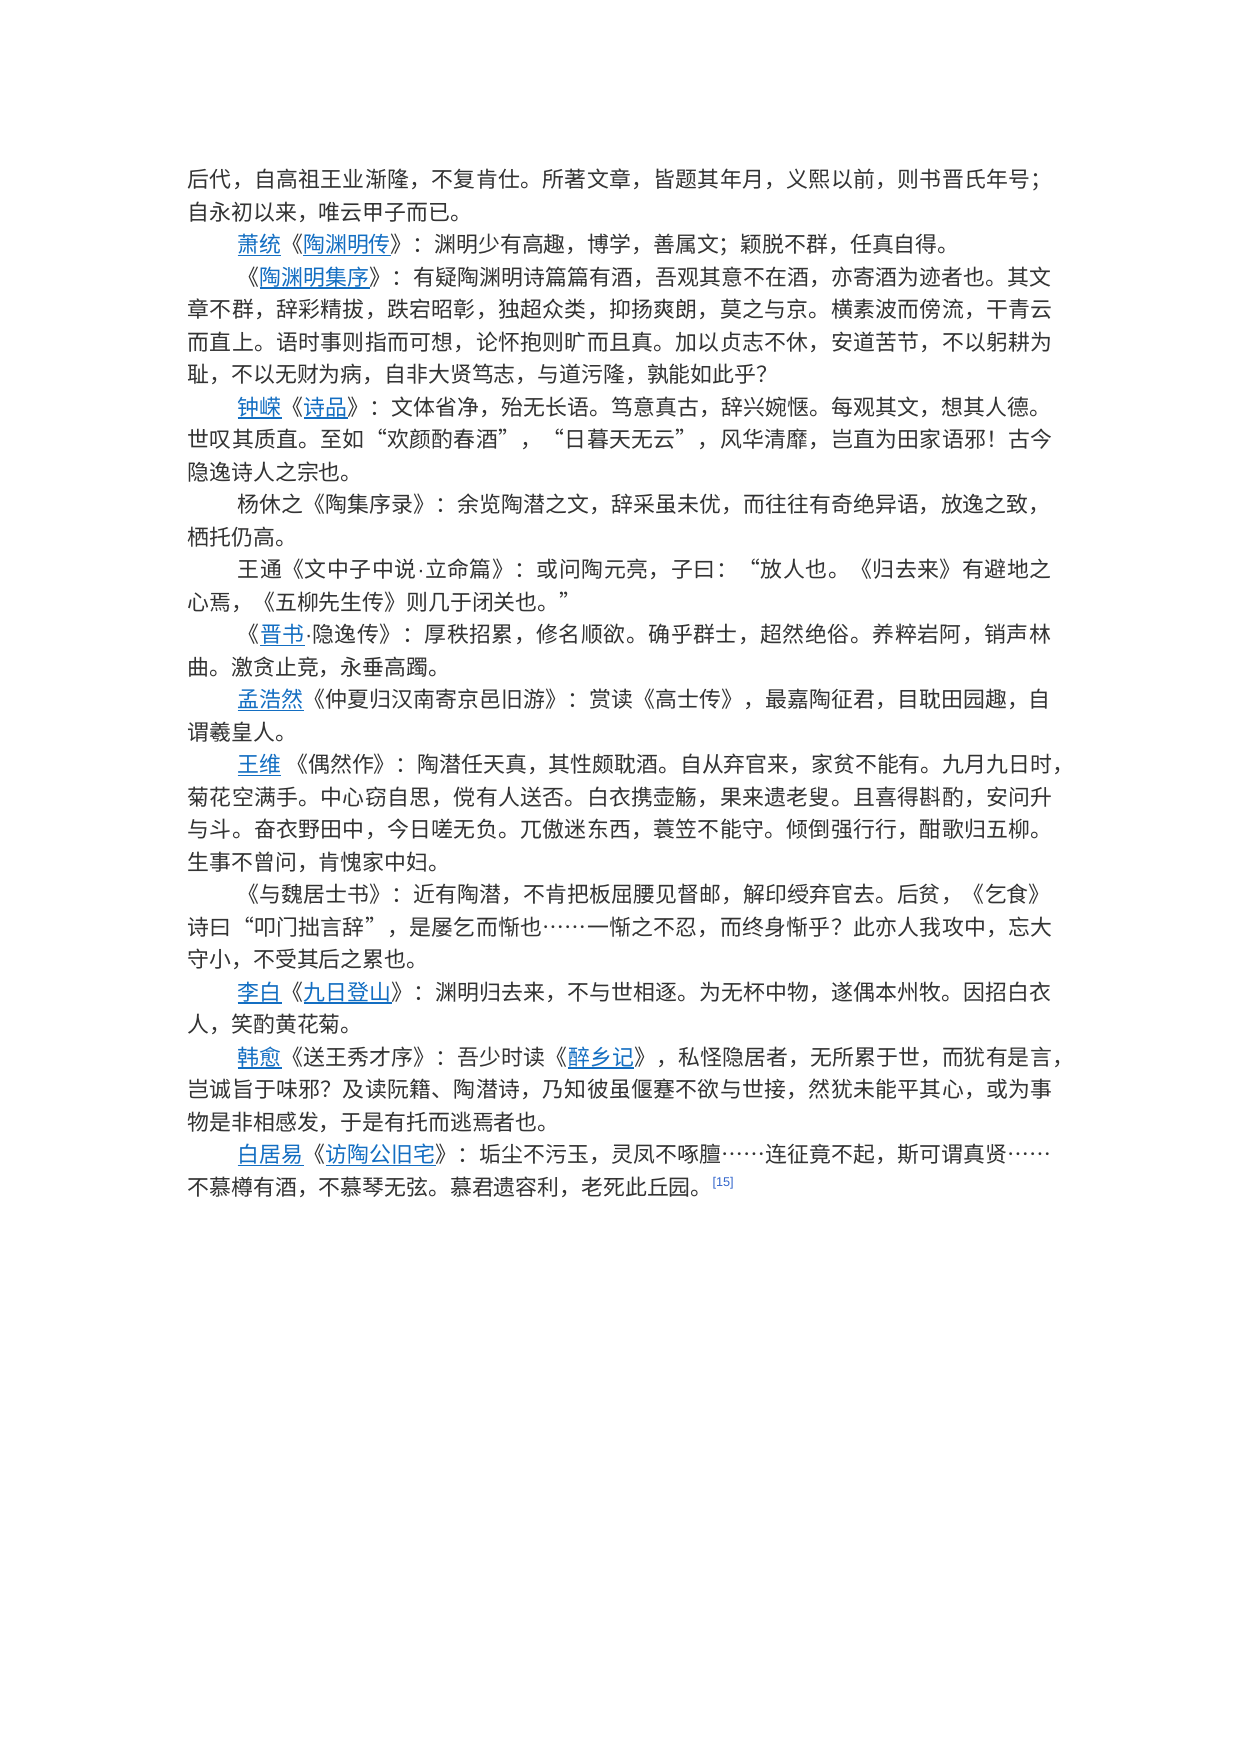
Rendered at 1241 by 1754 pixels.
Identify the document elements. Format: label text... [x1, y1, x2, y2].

text 《晋书·隐逸传》：厚秩招累，修名顺欲。确乎群士，超然绝俗。养粹岩阿，销声林曲。激贪止竞，永垂高躅。 [187, 617, 1053, 682]
text 《与魏居士书》：近有陶潜，不肯把板屈腰见督邮，解印绶弃官去。后贫，《乞食》诗曰“叩门拙言辞”，是屡乞而惭也……一惭之不忍，而终身惭乎？此亦人我攻中，忘大守小，不受其后之累也。 [187, 877, 1053, 974]
text 钟嵘《诗品》：文体省净，殆无长语。笃意真古，辞兴婉惬。每观其文，想其人德。世叹其质直。至如“欢颜酌春酒”，“日暮天无云”，风华清靡，岂直为田家语邪！古今隐逸诗人之宗也。 [187, 389, 1053, 487]
text 王通《文中子中说·立命篇》：或问陶元亮，子曰：“放人也。《归去来》有避地之心焉，《五柳先生传》则几于闭关也。” [187, 552, 1053, 617]
text 孟浩然《仲夏归汉南寄京邑旧游》：赏读《高士传》，最嘉陶征君，目耽田园趣，自谓羲皇人。 [187, 682, 1053, 747]
text 王维 《偶然作》：陶潜任天真，其性颇耽酒。自从弃官来，家贫不能有。九月九日时，菊花空满手。中心窃自思，傥有人送否。白衣携壶觞，果来遗老叟。且喜得斟酌，安问升与斗。奋衣野田中，今日嗟无负。兀傲迷东西，蓑笠不能守。倾倒强行行，酣歌归五柳。生事不曾问，肯愧家中妇。 [187, 747, 1053, 877]
text 韩愈《送王秀才序》：吾少时读《醉乡记》，私怪隐居者，无所累于世，而犹有是言，岂诚旨于味邪？及读阮籍、陶潜诗，乃知彼虽偃蹇不欲与世接，然犹未能平其心，或为事物是非相感发，于是有托而逃焉者也。 [187, 1039, 1053, 1137]
text 萧统《陶渊明传》：渊明少有高趣，博学，善属文；颖脱不群，任真自得。 [187, 227, 1053, 259]
text 白居易《访陶公旧宅》：垢尘不污玉，灵凤不啄膻……连征竟不起，斯可谓真贤……不慕樽有酒，不慕琴无弦。慕君遗容利，老死此丘园。[15] [187, 1137, 1053, 1202]
text 杨休之《陶集序录》：余览陶潜之文，辞采虽未优，而往往有奇绝异语，放逸之致，栖托仍高。 [187, 487, 1053, 552]
text 《陶渊明集序》：有疑陶渊明诗篇篇有酒，吾观其意不在酒，亦寄酒为迹者也。其文章不群，辞彩精拔，跌宕昭彰，独超众类，抑扬爽朗，莫之与京。横素波而傍流，干青云而直上。语时事则指而可想，论怀抱则旷而且真。加以贞志不休，安道苦节，不以躬耕为耻，不以无财为病，自非大贤笃志，与道污隆，孰能如此乎？ [187, 259, 1053, 389]
text 李白《九日登山》：渊明归去来，不与世相逐。为无杯中物，遂偶本州牧。因招白衣人，笑酌黄花菊。 [187, 974, 1053, 1039]
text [187, 162, 1053, 227]
